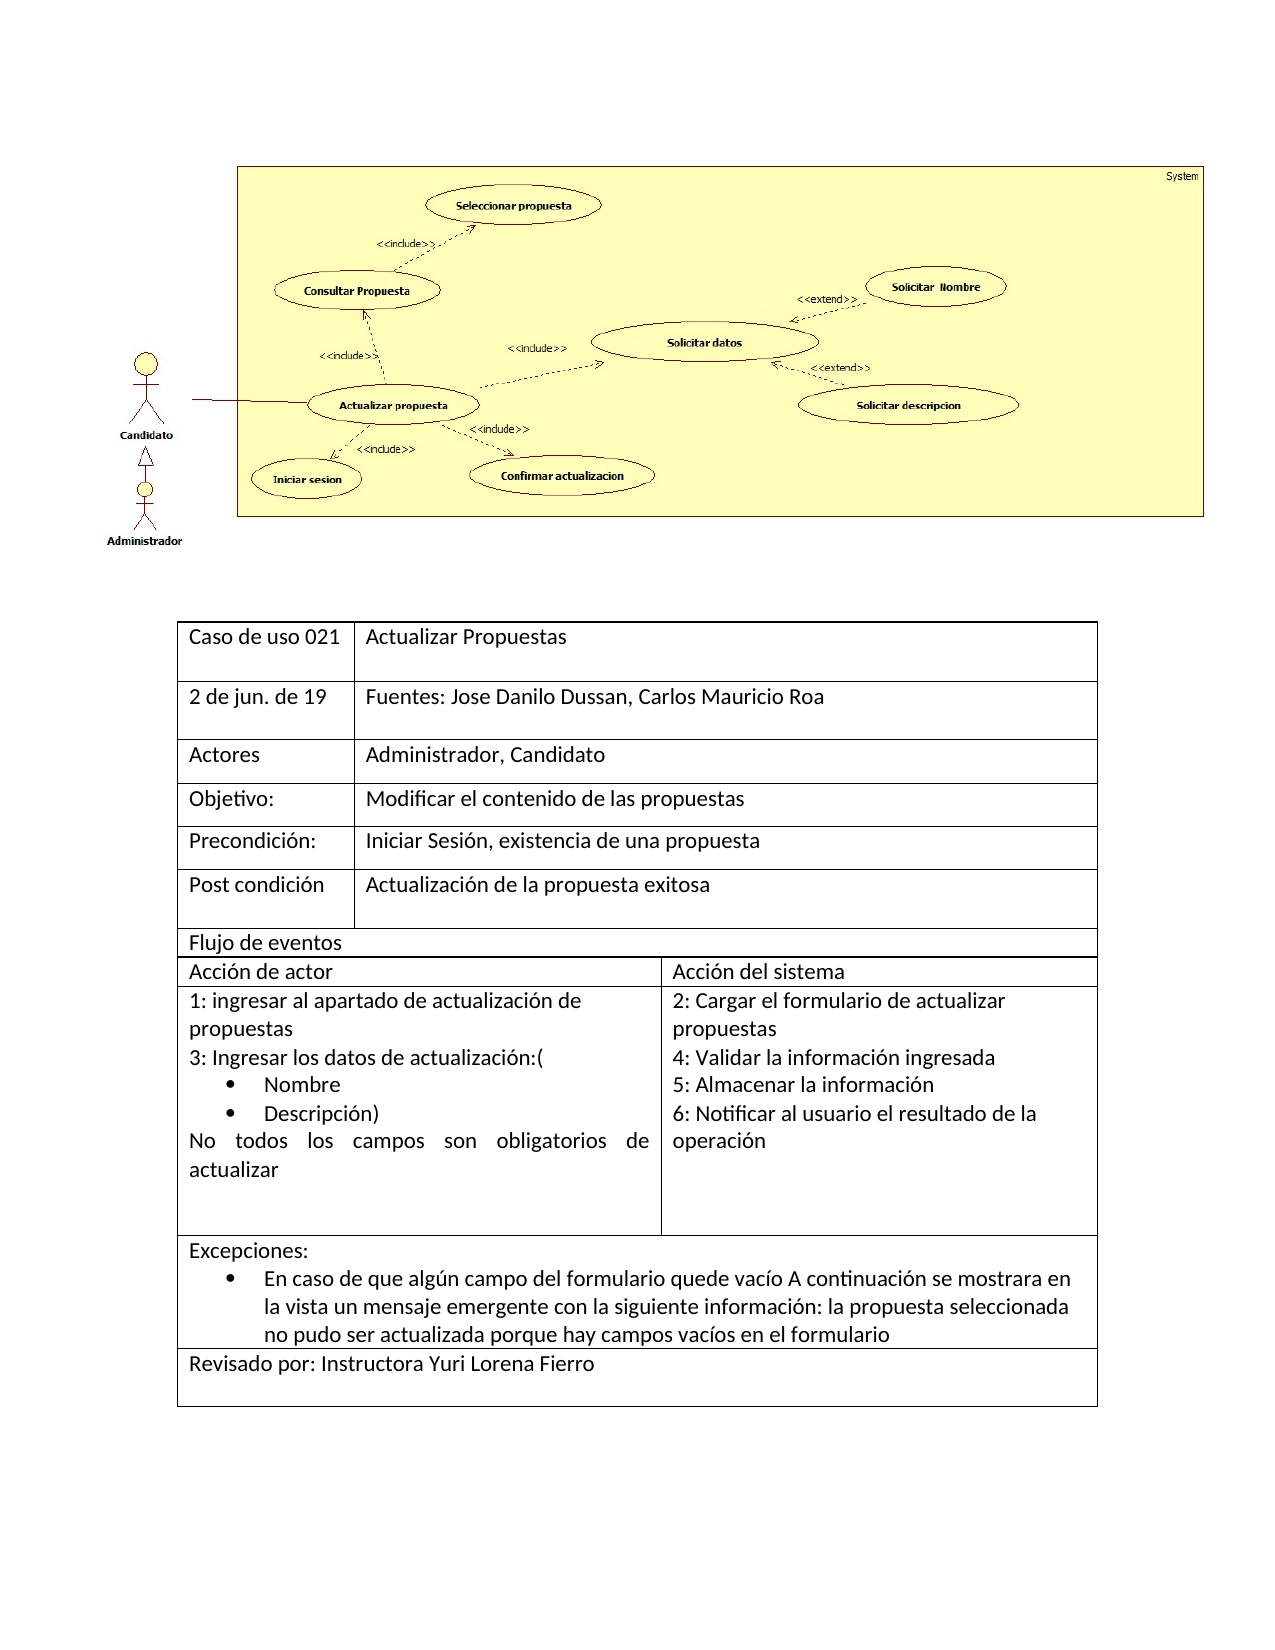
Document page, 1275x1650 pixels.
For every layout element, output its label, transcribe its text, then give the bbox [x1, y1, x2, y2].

table_cell Fuentes: Jose Danilo Dussan, Carlos Mauricio Roa [355, 682, 1097, 739]
table_cell 2 de jun. de 19 [178, 682, 354, 739]
table_cell 2: Cargar el formulario de actualizar propuestas 4: Validar la información ingresada 5: Almacenar la información 6: Notificar al usuario el resultado de la operación [662, 987, 1097, 1235]
table_cell Iniciar Sesión, existencia de una propuesta [355, 827, 1097, 869]
table_cell Modificar el contenido de las propuestas [355, 784, 1097, 826]
table_cell Acción de actor [178, 958, 661, 986]
table_cell Acción del sistema [662, 958, 1097, 986]
table_cell Actualización de la propuesta exitosa [355, 870, 1097, 927]
table_cell Administrador, Candidato [355, 740, 1097, 783]
table_cell Revisado por: Instructora Yuri Lorena Fierro [178, 1349, 1097, 1406]
table_cell Excepciones: En caso de que algún campo del formulario quede vacío A continuación se mostrara en la vista un mensaje emergente con la siguiente información: la propuesta seleccionada no pudo ser actualizada porque hay campos vacíos en el formulario [178, 1236, 1097, 1348]
table_cell 1: ingresar al apartado de actualización de propuestas 3: Ingresar los datos de actualización:( Nombre Descripción) No todos los campos son obligatorios de actualizar [178, 987, 661, 1235]
table_cell Post condición [178, 870, 354, 927]
table_cell Flujo de eventos [178, 929, 1097, 956]
table_header Caso de uso 021 [178, 623, 354, 681]
table_header Actualizar Propuestas [355, 623, 1097, 681]
table_cell Actores [178, 740, 354, 783]
table_cell Objetivo: [178, 784, 354, 826]
table_cell Precondición: [178, 827, 354, 869]
picture [81, 147, 1222, 570]
